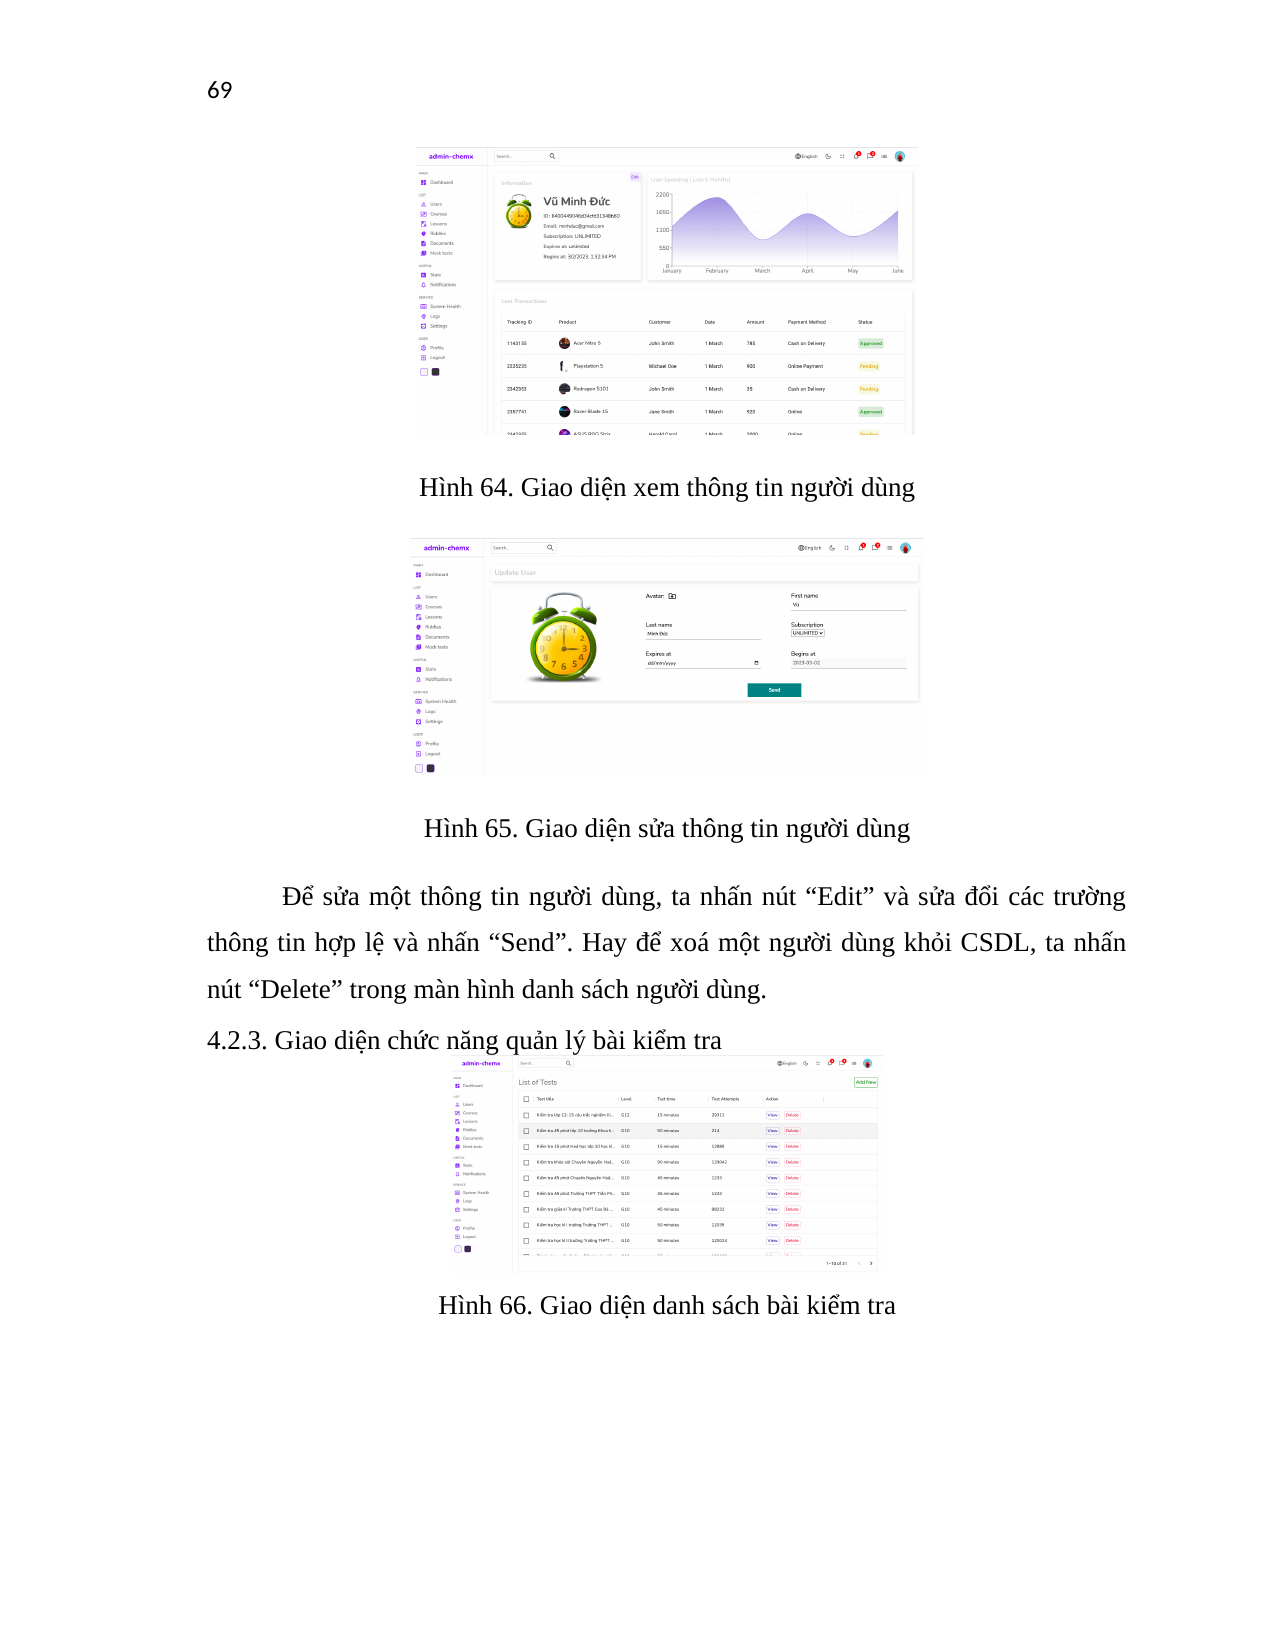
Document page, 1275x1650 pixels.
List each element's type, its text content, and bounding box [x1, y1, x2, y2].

picture [450, 1055, 884, 1275]
text Để sửa một thông tin người dùng, ta nhấn nút “Edit” và sửa đổi các trường thông tin hợp lệ và nhấn “Send”. Hay để xoá một người dùng khỏi CSDL, ta nhấn nút “Delete” trong màn hình danh sách người dùng. [207, 880, 1127, 1004]
text Hình 65. Giao diện sửa thông tin người dùng [207, 812, 1127, 843]
text Hình 64. Giao diện xem thông tin người dùng [207, 471, 1127, 502]
text Hình 66. Giao diện danh sách bài kiểm tra [207, 1289, 1127, 1321]
picture [415, 147, 919, 435]
picture [410, 538, 924, 776]
subtitle 4.2.3. Giao diện chức năng quản lý bài kiểm tra [207, 1024, 1127, 1055]
